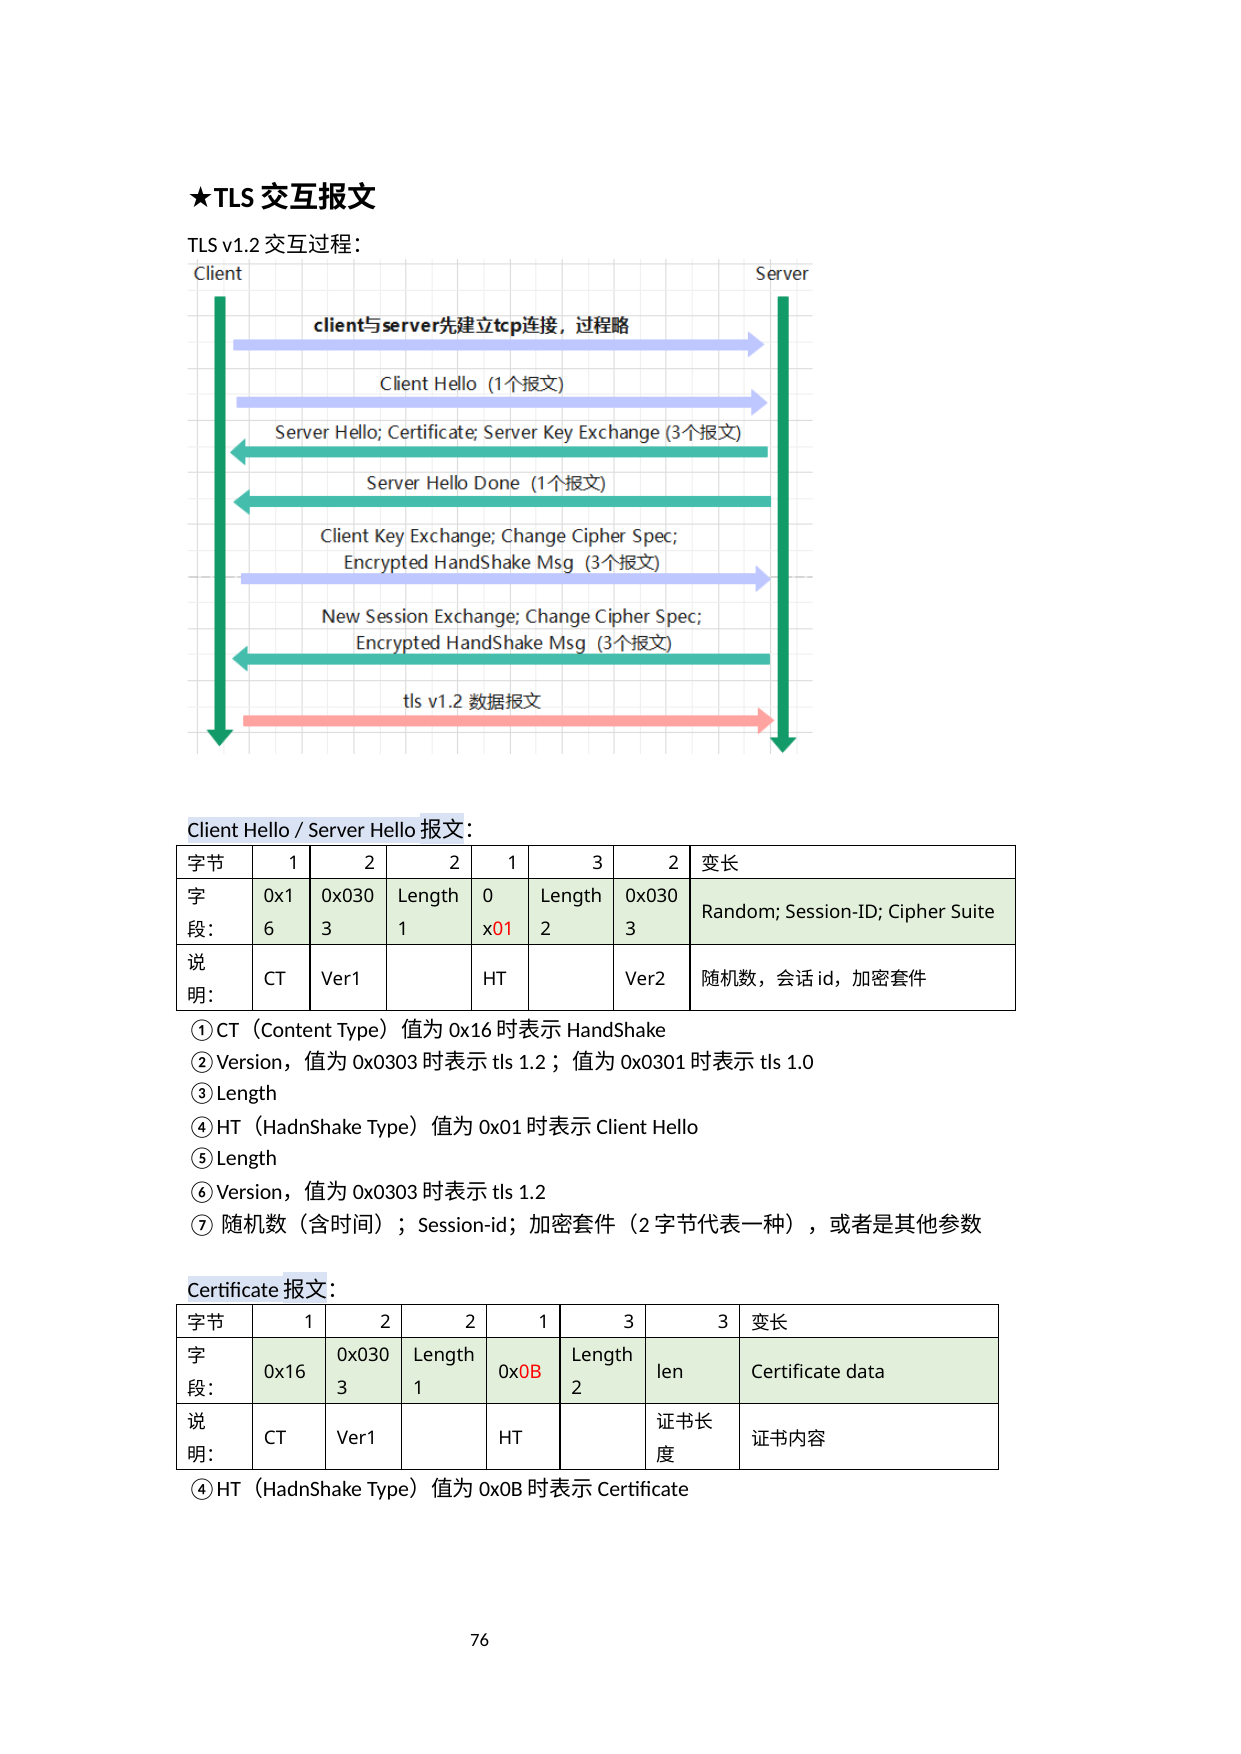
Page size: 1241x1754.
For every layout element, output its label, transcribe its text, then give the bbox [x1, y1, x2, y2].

text ⑥Version，值为0x0303时表示tls 1.2 [187, 1174, 1053, 1206]
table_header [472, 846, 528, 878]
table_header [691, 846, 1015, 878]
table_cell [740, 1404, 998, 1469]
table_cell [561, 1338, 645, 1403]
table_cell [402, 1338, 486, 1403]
text TLS v1.2交互过程： [187, 227, 1053, 259]
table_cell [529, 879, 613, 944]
picture [187, 259, 813, 754]
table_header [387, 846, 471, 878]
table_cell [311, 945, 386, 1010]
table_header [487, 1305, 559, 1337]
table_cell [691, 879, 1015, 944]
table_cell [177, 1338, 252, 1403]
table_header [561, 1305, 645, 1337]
text ★TLS交互报文 [187, 162, 1053, 227]
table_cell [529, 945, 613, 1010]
text ④HT（HadnShake Type）值为0x01时表示Client Hello [187, 1109, 1053, 1141]
text ⑦随机数（含时间）；Session-id；加密套件（2字节代表一种），或者是其他参数 [187, 1206, 1053, 1239]
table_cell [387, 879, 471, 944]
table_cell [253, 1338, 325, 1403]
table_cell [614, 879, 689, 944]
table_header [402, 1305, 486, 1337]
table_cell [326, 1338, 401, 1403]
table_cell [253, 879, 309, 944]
text Certificate报文： [187, 1271, 1053, 1304]
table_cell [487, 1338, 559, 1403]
text Client Hello / Server Hello报文： [187, 812, 1053, 844]
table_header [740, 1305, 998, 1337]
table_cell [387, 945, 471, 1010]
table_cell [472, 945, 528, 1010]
text ④HT（HadnShake Type）值为0x0B 时表示Certificate [187, 1470, 1053, 1503]
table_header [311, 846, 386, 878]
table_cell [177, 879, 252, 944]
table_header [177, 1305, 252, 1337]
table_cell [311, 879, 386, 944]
text ①CT（Content Type）值为0x16时表示 HandShake [187, 1011, 1053, 1044]
text ③Length [187, 1076, 1053, 1109]
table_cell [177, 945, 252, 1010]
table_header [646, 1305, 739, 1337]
text ②Version，值为0x0303时表示tls 1.2 ；值为0x0301时表示tls 1.0 [187, 1044, 1053, 1076]
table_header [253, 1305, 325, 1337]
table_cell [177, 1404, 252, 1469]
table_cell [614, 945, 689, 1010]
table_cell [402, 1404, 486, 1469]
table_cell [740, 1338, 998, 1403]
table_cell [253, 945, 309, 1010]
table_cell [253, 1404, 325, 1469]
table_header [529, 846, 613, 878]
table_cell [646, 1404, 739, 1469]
text ⑤Length [187, 1141, 1053, 1174]
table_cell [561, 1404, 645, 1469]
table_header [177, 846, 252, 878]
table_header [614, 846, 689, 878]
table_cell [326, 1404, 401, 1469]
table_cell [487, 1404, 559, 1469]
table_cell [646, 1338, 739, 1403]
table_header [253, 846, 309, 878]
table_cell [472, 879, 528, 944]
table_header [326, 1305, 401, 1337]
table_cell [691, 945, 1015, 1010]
